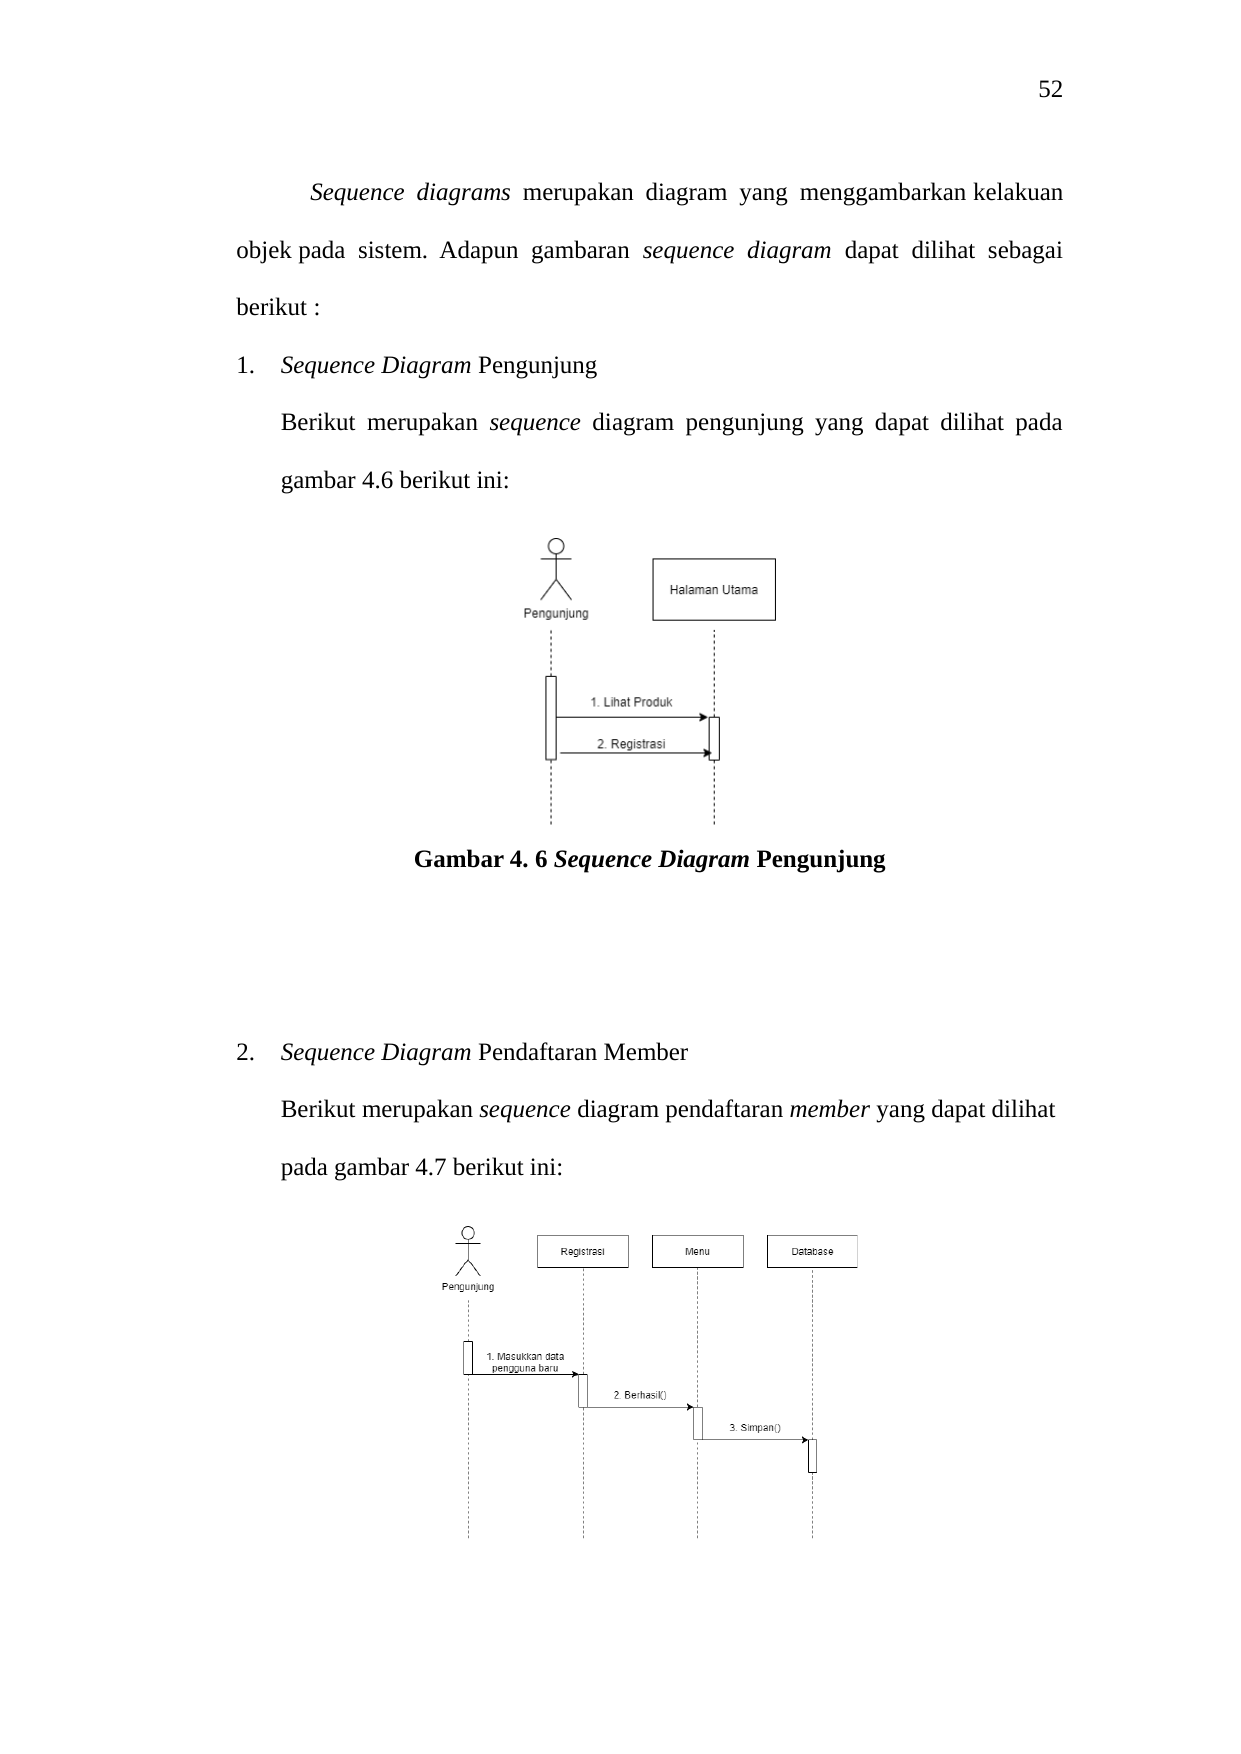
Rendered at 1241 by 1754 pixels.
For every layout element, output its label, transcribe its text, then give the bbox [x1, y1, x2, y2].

text Berikut merupakan sequence diagram pengunjung yang dapat dilihat pada gambar 4.6 berikut ini: [281, 407, 1063, 493]
list Sequence Diagram Pendaftaran Member [236, 1037, 1063, 1066]
picture [523, 538, 777, 826]
text Berikut merupakan sequence diagram pendaftaran member yang dapat dilihat pada gambar 4.7 berikut ini: [281, 1094, 1063, 1181]
picture [442, 1226, 858, 1539]
text Sequence diagrams merupakan diagram yang menggambarkan kelakuan objek pada sistem. Adapun gambaran sequence diagram dapat dilihat sebagai berikut : [236, 177, 1063, 321]
list Sequence Diagram Pengunjung [236, 350, 1063, 378]
text Gambar 4. 6 Sequence Diagram Pengunjung [236, 844, 1063, 873]
